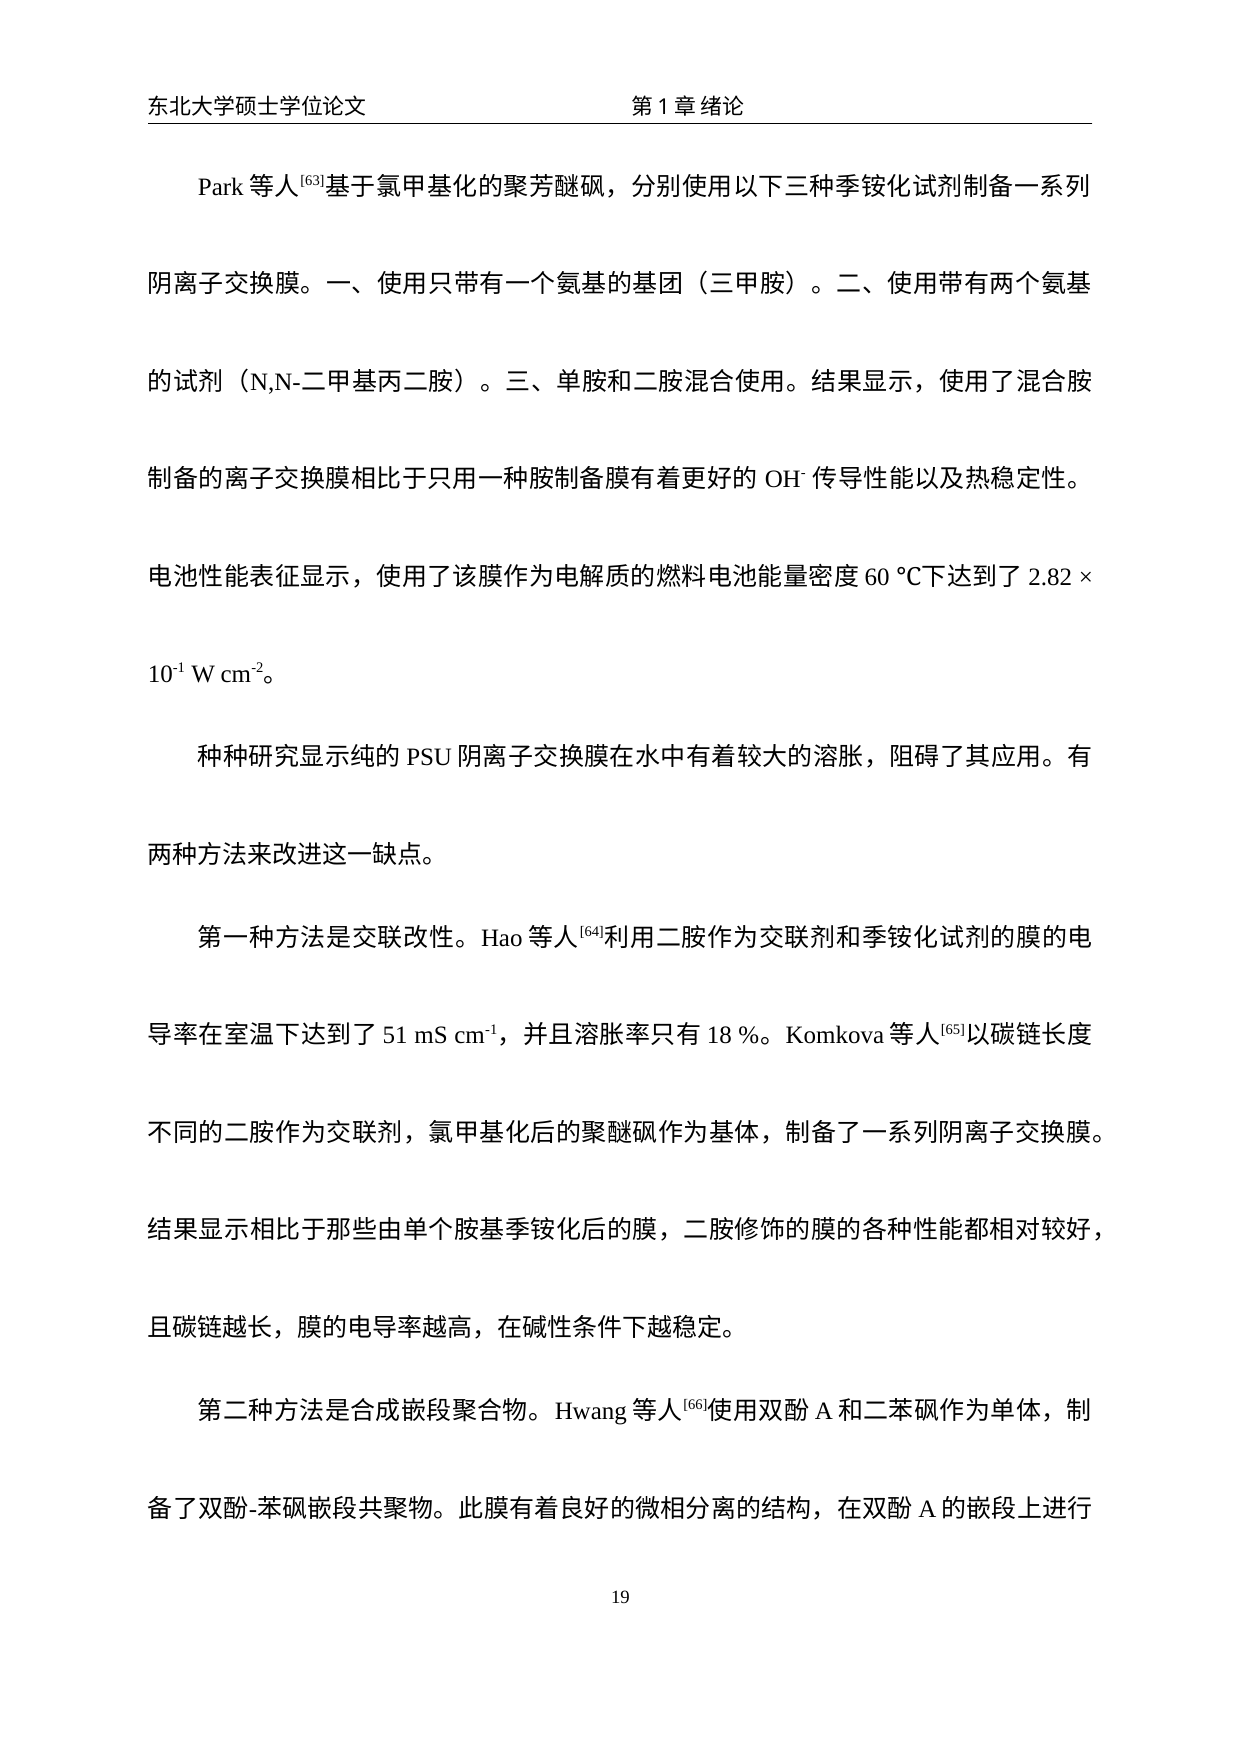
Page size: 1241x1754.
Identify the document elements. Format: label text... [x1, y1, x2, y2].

text 种种研究显示纯的PSU阴离子交换膜在水中有着较大的溶胀，阻碍了其应用。有两种方法来改进这一缺点。 [148, 722, 1092, 885]
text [148, 1376, 1092, 1539]
text Park等人[63]基于氯甲基化的聚芳醚砜，分别使用以下三种季铵化试剂制备一系列阴离子交换膜。一、使用只带有一个氨基的基团（三甲胺）。二、使用带有两个氨基的试剂（N,N-二甲基丙二胺）。三、单胺和二胺混合使用。结果显示，使用了混合胺制备的离子交换膜相比于只用一种胺制备膜有着更好的OH- 传导性能以及热稳定性。电池性能表征显示，使用了该膜作为电解质的燃料电池能量密度60 ℃下达到了2.82 × 10-1 W cm-2。 [148, 152, 1092, 704]
text 第一种方法是交联改性。Hao等人[64]利用二胺作为交联剂和季铵化试剂的膜的电导率在室温下达到了51 mS cm-1，并且溶胀率只有18 %。Komkova等人[65]以碳链长度不同的二胺作为交联剂，氯甲基化后的聚醚砜作为基体，制备了一系列阴离子交换膜。结果显示相比于那些由单个胺基季铵化后的膜，二胺修饰的膜的各种性能都相对较好，且碳链越长，膜的电导率越高，在碱性条件下越稳定。 [148, 903, 1092, 1358]
